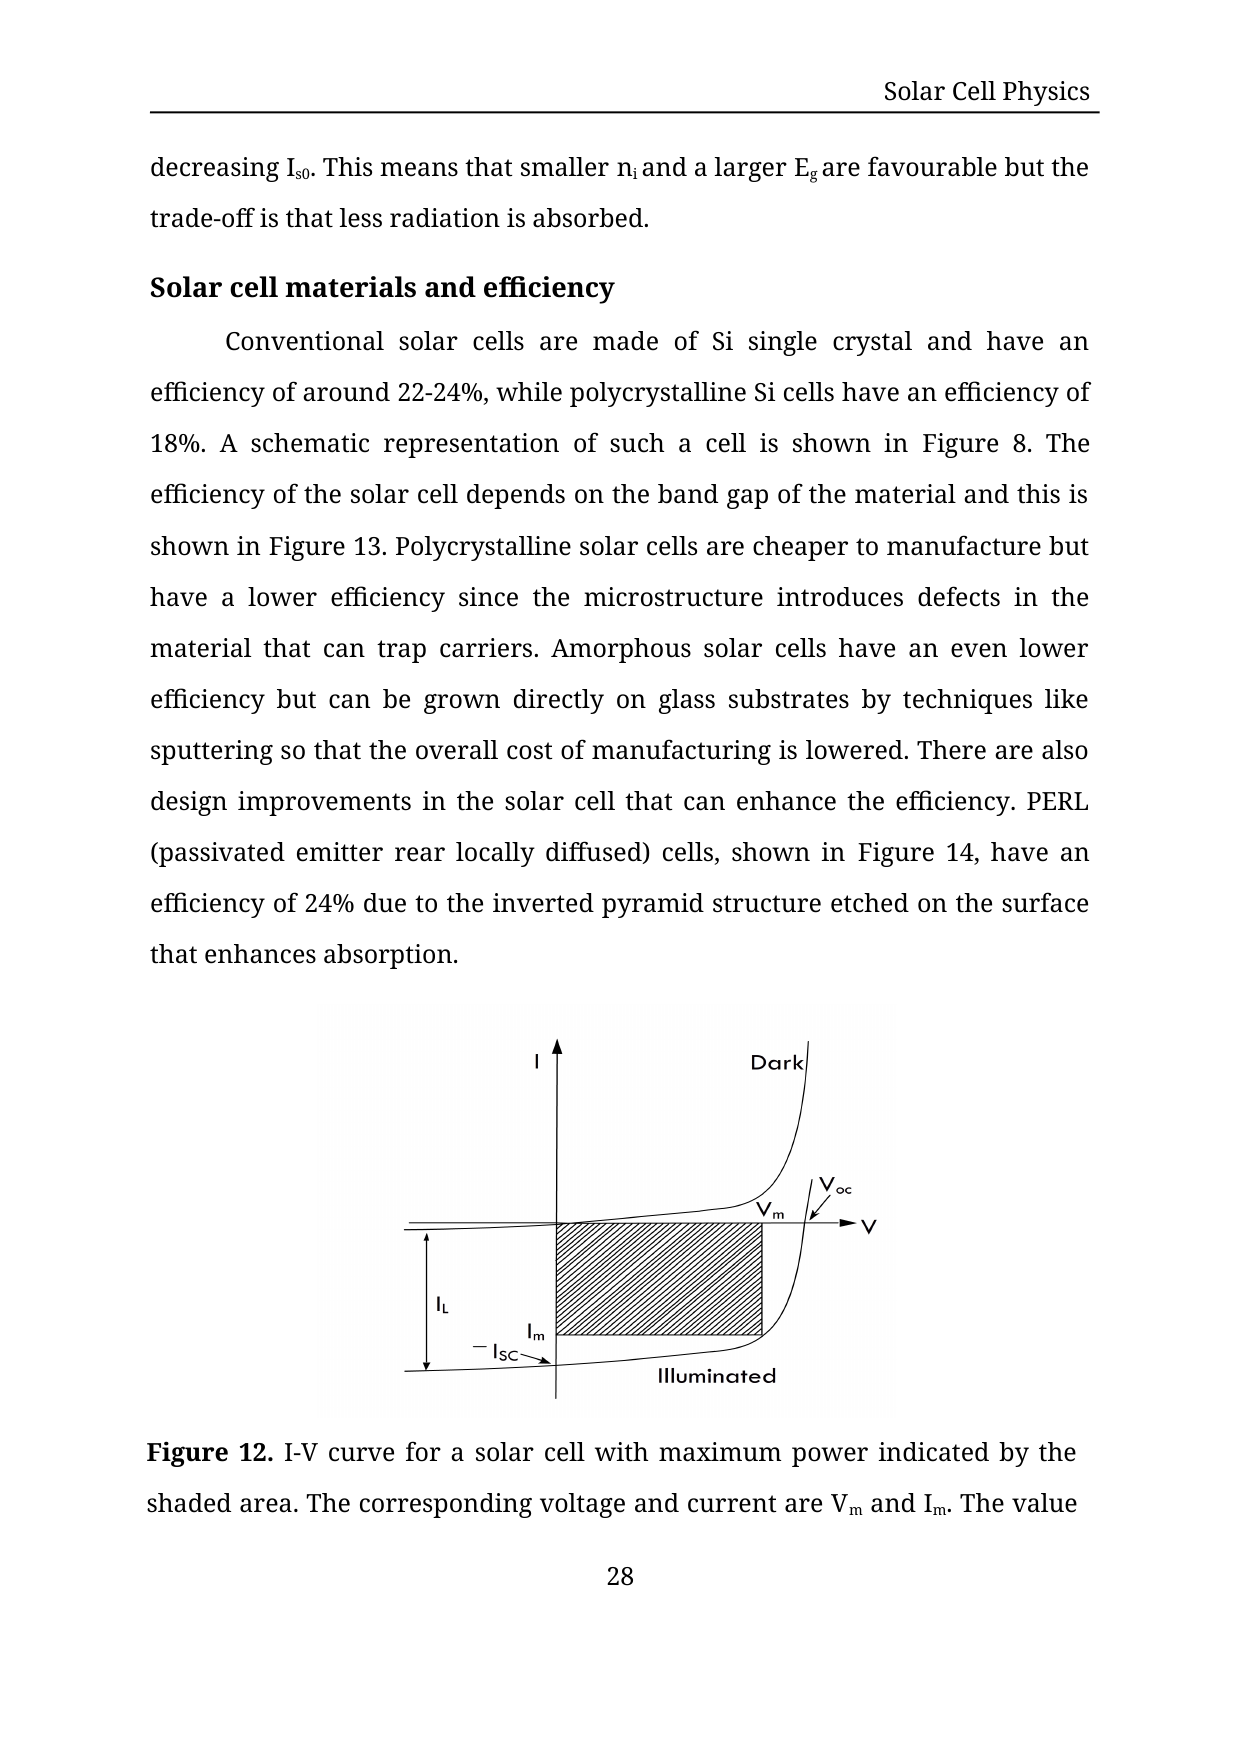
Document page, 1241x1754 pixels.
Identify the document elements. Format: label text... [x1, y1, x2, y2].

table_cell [135, 1435, 1089, 1559]
table_header [135, 1004, 1089, 1435]
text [150, 150, 1090, 235]
text Conventional solar cells are made of Si single crystal and have an efficiency of around 22-24%, while polycrystalline Si cells have an efficiency of 18%. A schematic representation of such a cell is shown in Figure 8. The efficiency of the solar cell depends on the band gap of the material and this is shown in Figure 13. Polycrystalline solar cells are cheaper to manufacture but have a lower efficiency since the microstructure introduces defects in the material that can trap carriers. Amorphous solar cells have an even lower efficiency but can be grown directly on glass substrates by techniques like sputtering so that the overall cost of manufacturing is lowered. There are also design improvements in the solar cell that can enhance the efficiency. PERL (passivated emitter rear locally diffused) cells, shown in Figure 14, have an efficiency of 24% due to the inverted pyramid structure etched on the surface that enhances absorption. [150, 324, 1090, 971]
subtitle Solar cell materials and efficiency [150, 269, 1090, 306]
